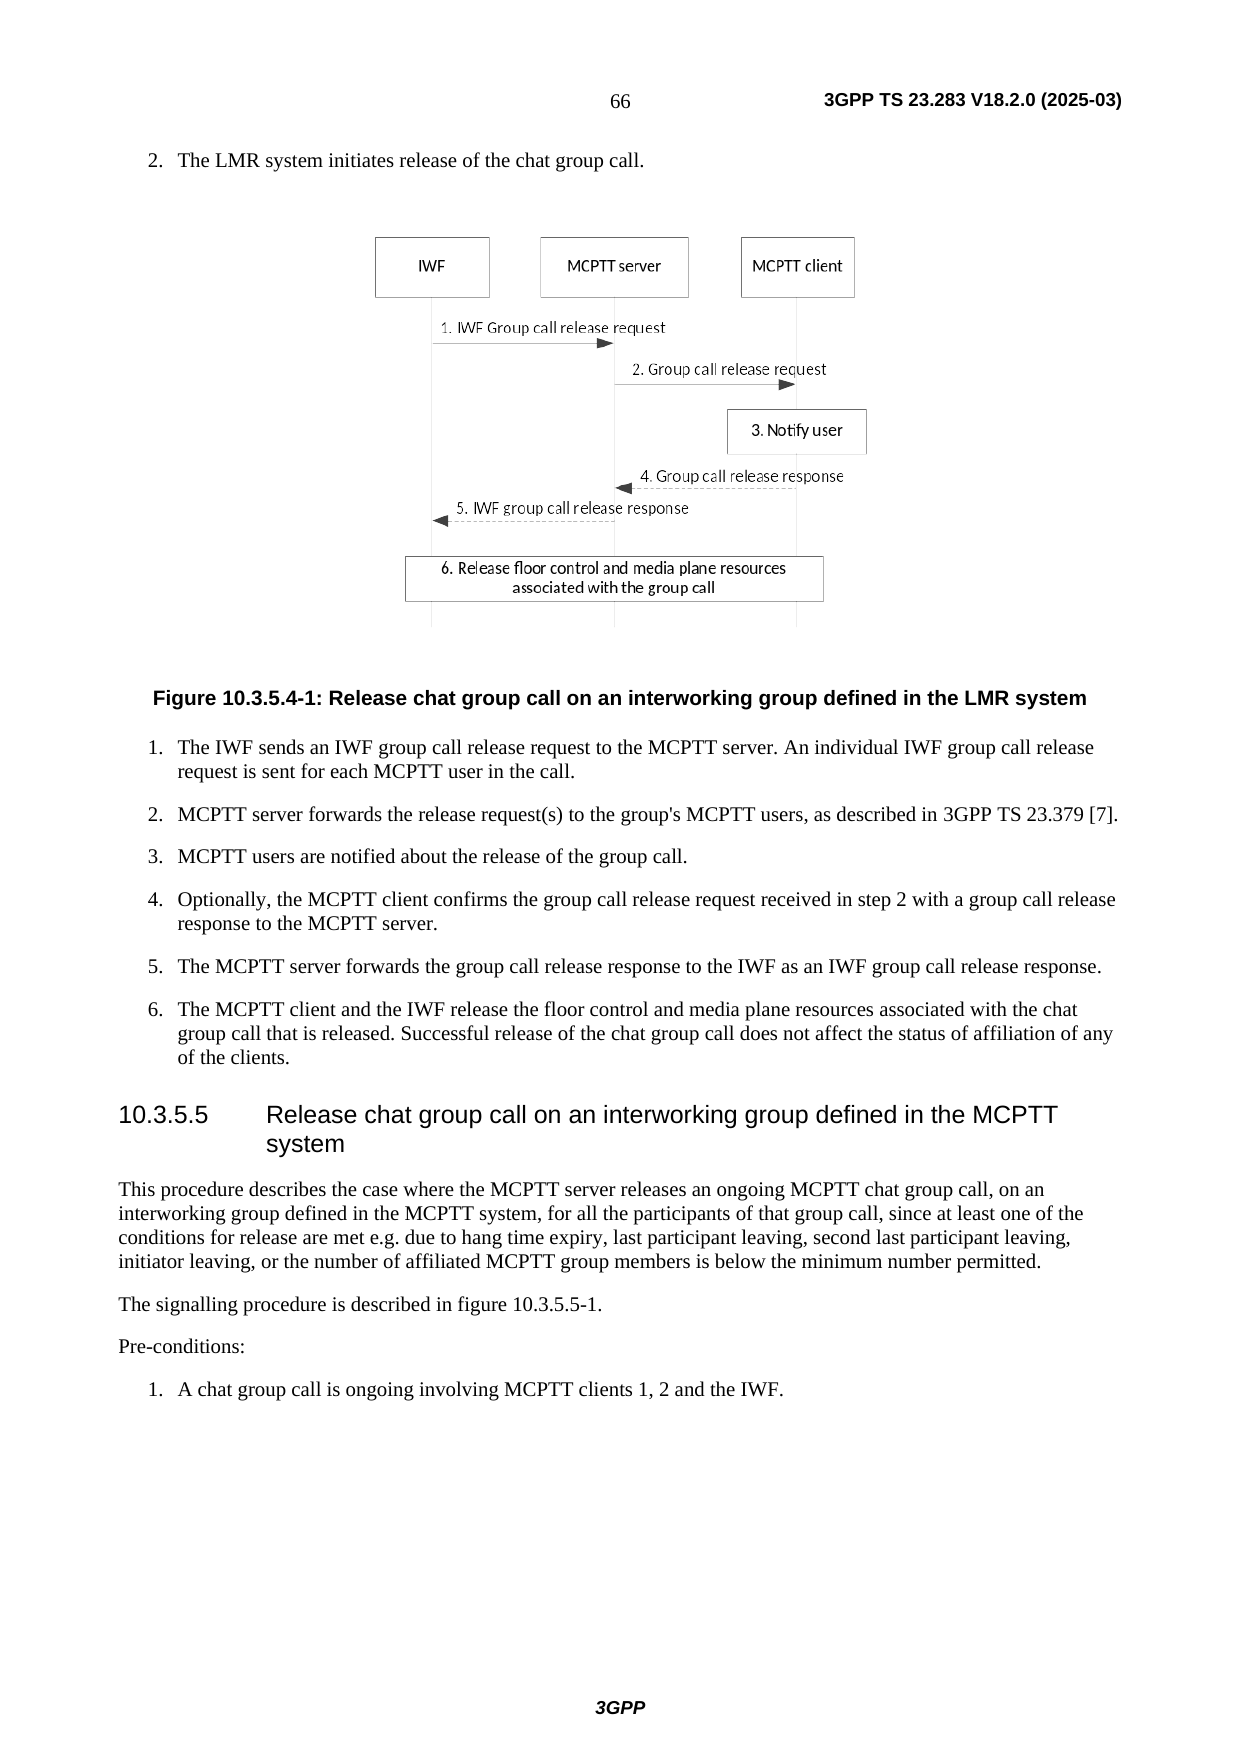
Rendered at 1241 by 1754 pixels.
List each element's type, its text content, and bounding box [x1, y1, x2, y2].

text Figure 10.3.5.4-1: Release chat group call on an interworking group defined in the LMR system [118, 686, 1122, 710]
text 5. The MCPTT server forwards the group call release response to the IWF as an IWF group call release response. [148, 954, 1122, 978]
text Pre-conditions: [118, 1334, 1122, 1358]
text The signalling procedure is described in figure 10.3.5.5-1. [118, 1292, 1122, 1316]
subtitle 10.3.5.5 Release chat group call on an interworking group defined in the MCPTT system [118, 1100, 1122, 1158]
text 3. MCPTT users are notified about the release of the group call. [148, 844, 1122, 868]
text This procedure describes the case where the MCPTT server releases an ongoing MCPTT chat group call, on an interworking group defined in the MCPTT system, for all the participants of that group call, since at least one of the conditions for release are met e.g. due to hang time expiry, last participant leaving, second last participant leaving, initiator leaving, or the number of affiliated MCPTT group members is below the minimum number permitted. [118, 1177, 1122, 1273]
text 4. Optionally, the MCPTT client confirms the group call release request received in step 2 with a group call release response to the MCPTT server. [148, 887, 1122, 935]
text 6. The MCPTT client and the IWF release the floor control and media plane resources associated with the chat group call that is released. Successful release of the chat group call does not affect the status of affiliation of any of the clients. [148, 997, 1122, 1069]
text 2. MCPTT server forwards the release request(s) to the group's MCPTT users, as described in 3GPP TS 23.379 [7]. [148, 802, 1122, 826]
text 1. The IWF sends an IWF group call release request to the MCPTT server. An individual IWF group call release request is sent for each MCPTT user in the call. [148, 735, 1122, 783]
text 2. The LMR system initiates release of the chat group call. [148, 147, 1122, 172]
text 1. A chat group call is ongoing involving MCPTT clients 1, 2 and the IWF. [148, 1377, 1122, 1401]
